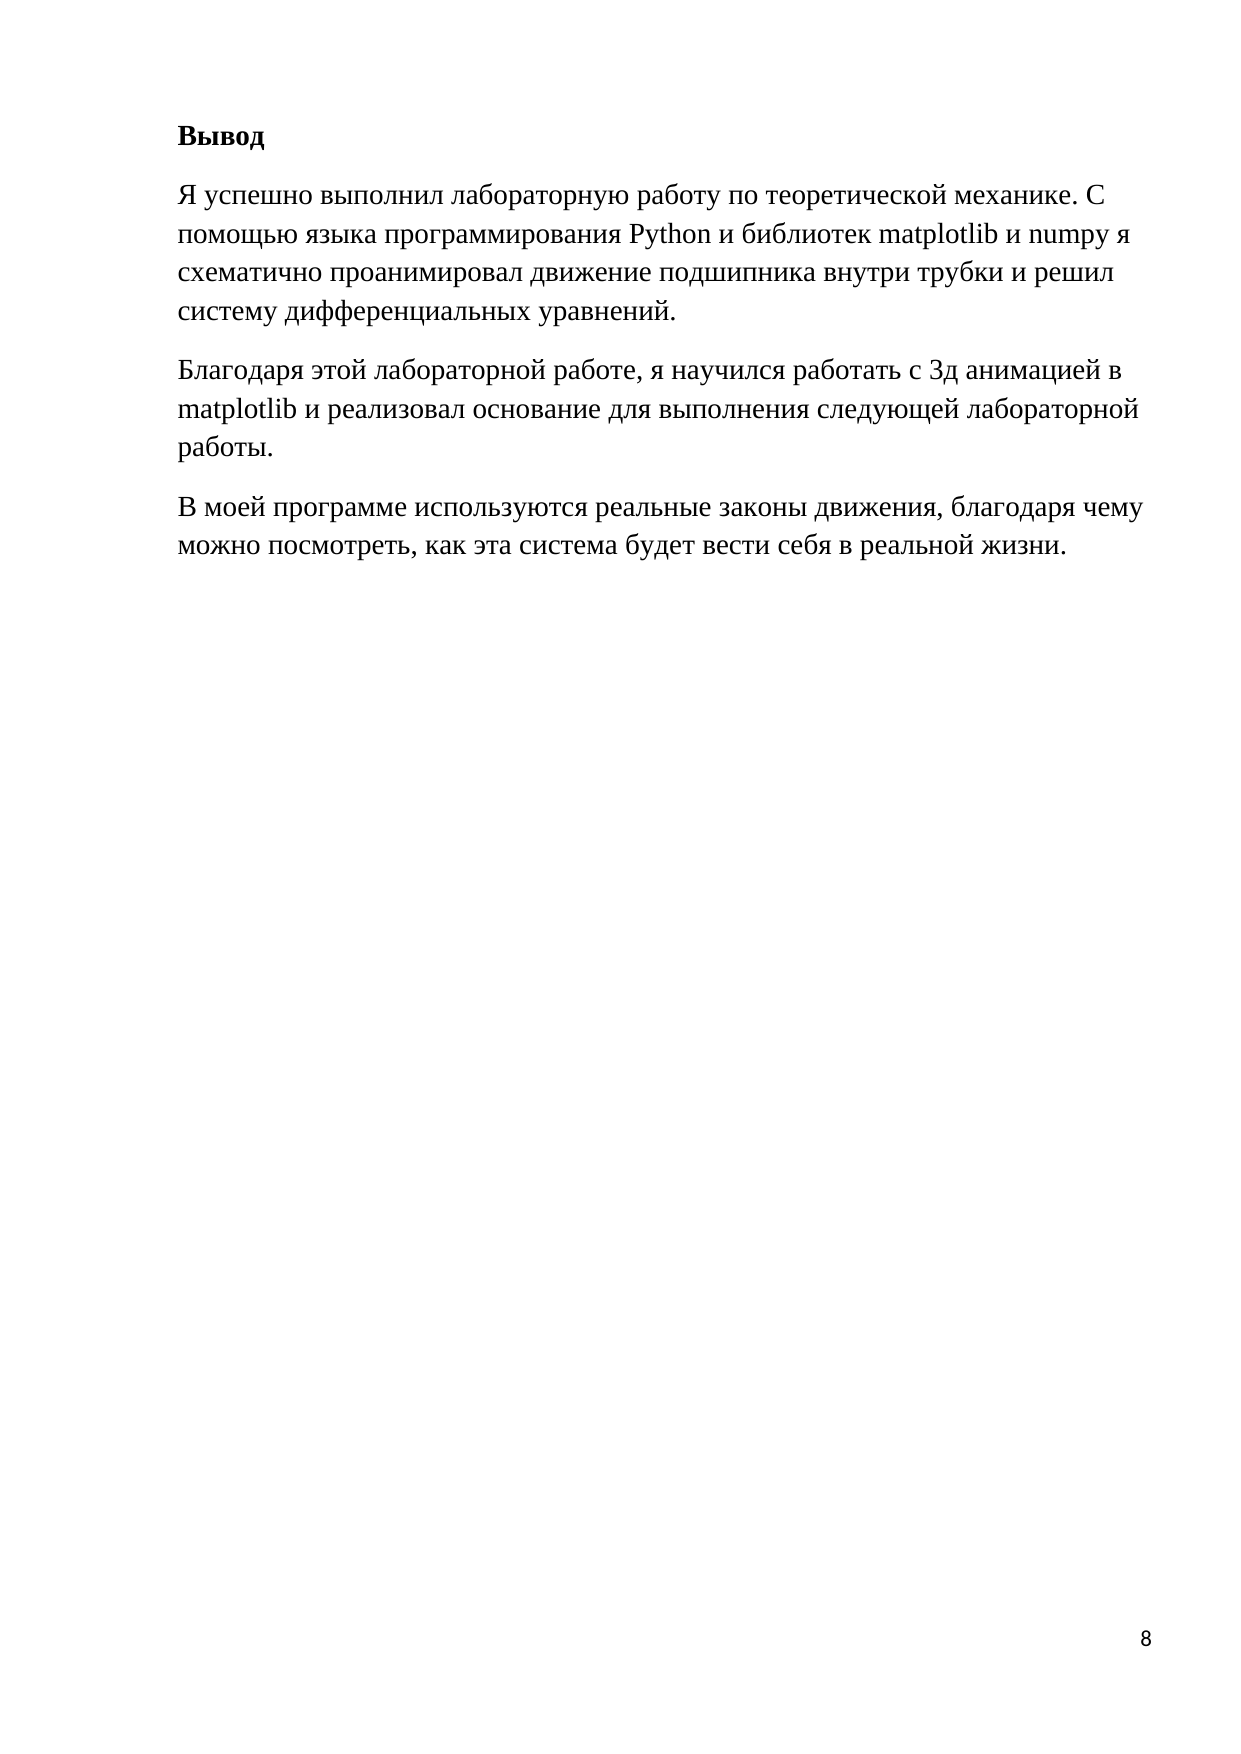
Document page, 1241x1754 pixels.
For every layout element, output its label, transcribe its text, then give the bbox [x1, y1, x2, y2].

text Благодаря этой лабораторной работе, я научился работать с 3д анимацией в matplotlib и реализовал основание для выполнения следующей лабораторной работы. [177, 352, 1152, 463]
text Вывод [177, 118, 1152, 152]
text Я успешно выполнил лабораторную работу по теоретической механике. С помощью языка программирования Python и библиотек matplotlib и numpy я схематично проанимировал движение подшипника внутри трубки и решил систему дифференциальных уравнений. [177, 177, 1152, 327]
text В моей программе используются реальные законы движения, благодаря чему можно посмотреть, как эта система будет вести себя в реальной жизни. [177, 489, 1152, 561]
